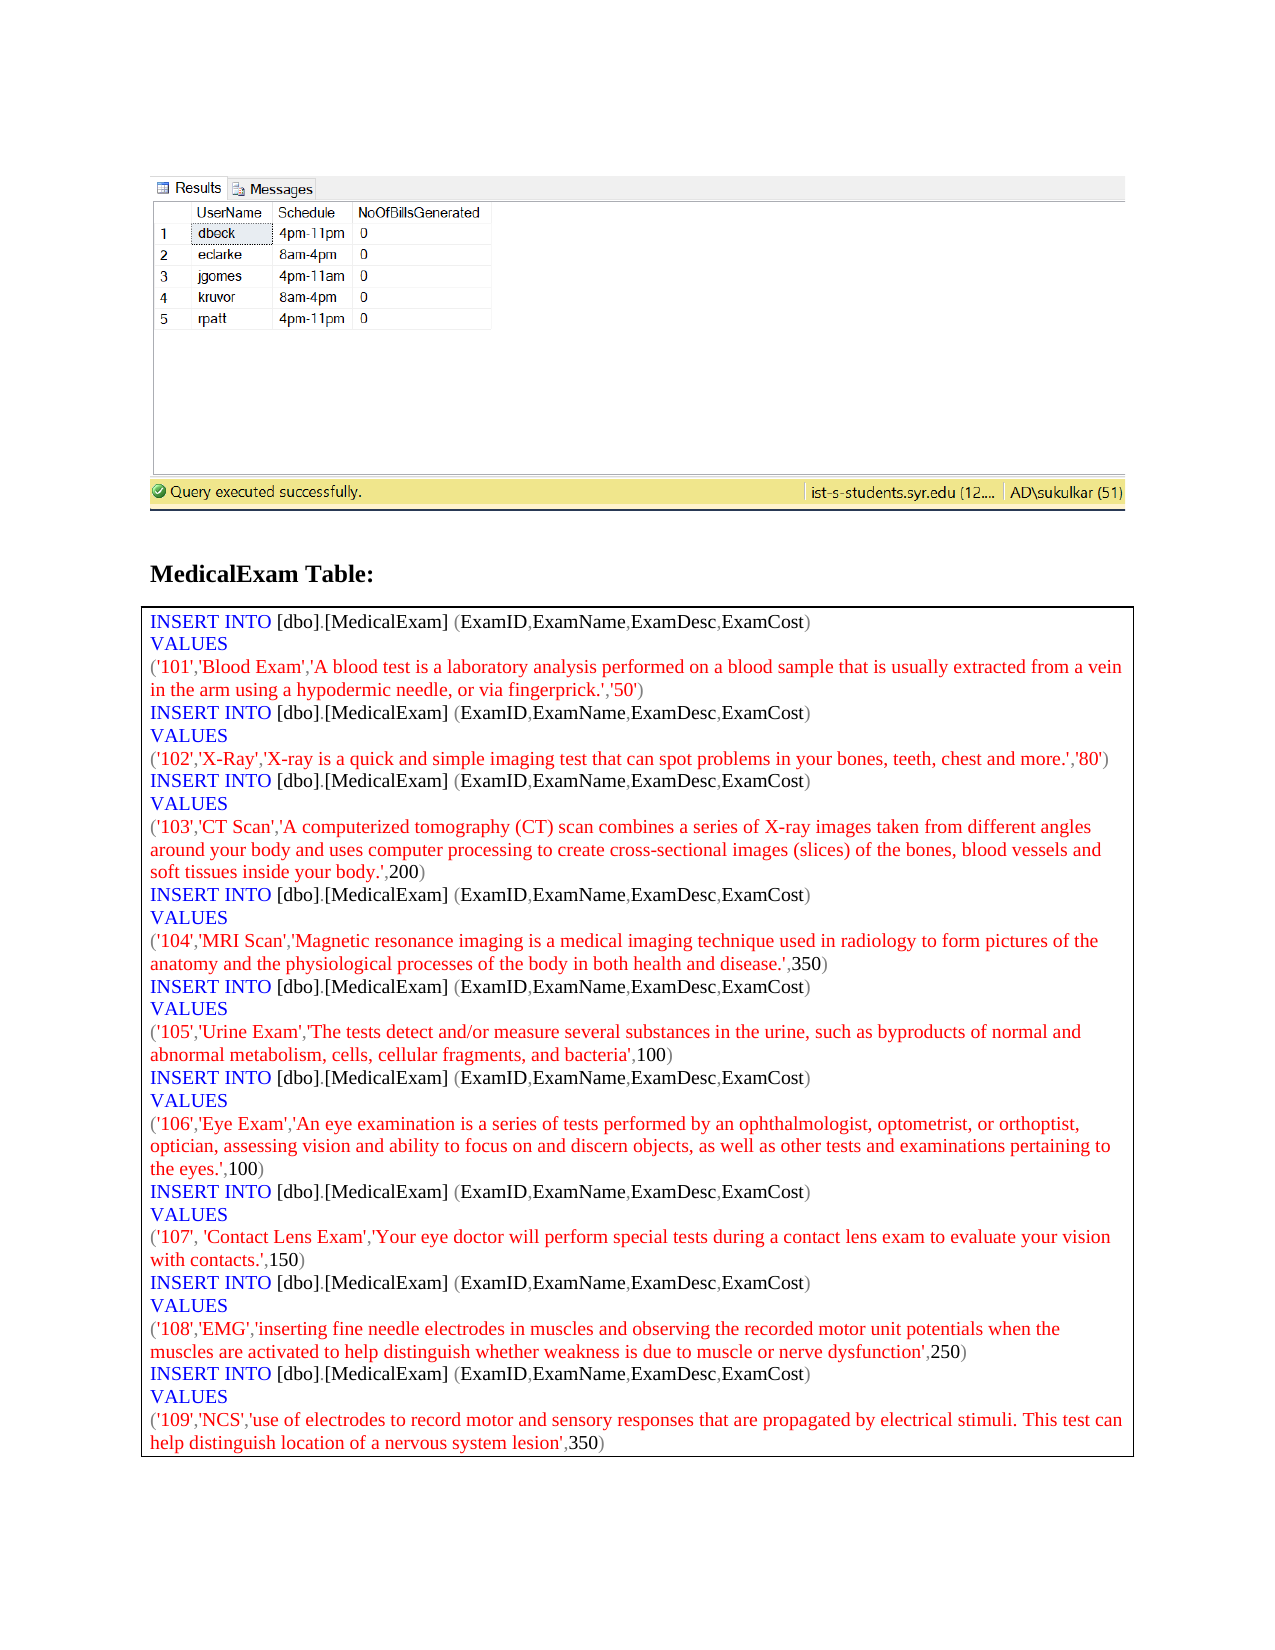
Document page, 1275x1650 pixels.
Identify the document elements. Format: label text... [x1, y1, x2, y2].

text VALUES [150, 906, 1125, 929]
text INSERT INTO [dbo].[MedicalExam] (ExamID,ExamName,ExamDesc,ExamCost) [150, 701, 1125, 724]
text VALUES [150, 1089, 1125, 1111]
text INSERT INTO [dbo].[MedicalExam] (ExamID,ExamName,ExamDesc,ExamCost) [150, 769, 1125, 792]
text VALUES [150, 1203, 1125, 1226]
text ('107', 'Contact Lens Exam','Your eye doctor will perform special tests during a contact lens exam to evaluate your vision with contacts.',150) [150, 1226, 1125, 1271]
text MedicalExam Table: [150, 559, 1125, 587]
text VALUES [150, 1385, 1125, 1405]
text INSERT INTO [dbo].[MedicalExam] (ExamID,ExamName,ExamDesc,ExamCost) [150, 974, 1125, 997]
text INSERT INTO [dbo].[MedicalExam] (ExamID,ExamName,ExamDesc,ExamCost) [150, 1362, 1125, 1385]
text INSERT INTO [dbo].[MedicalExam] (ExamID,ExamName,ExamDesc,ExamCost) [150, 883, 1125, 906]
text ('104','MRI Scan','Magnetic resonance imaging is a medical imaging technique used in radiology to form pictures of the anatomy and the physiological processes of the body in both health and disease.',350) [150, 929, 1125, 974]
text ('105','Urine Exam','The tests detect and/or measure several substances in the urine, such as byproducts of normal and abnormal metabolism, cells, cellular fragments, and bacteria',100) [150, 1020, 1125, 1066]
text INSERT INTO [dbo].[MedicalExam] (ExamID,ExamName,ExamDesc,ExamCost) [150, 1066, 1125, 1089]
text INSERT INTO [dbo].[MedicalExam] (ExamID,ExamName,ExamDesc,ExamCost) [150, 1180, 1125, 1203]
text VALUES [150, 632, 1125, 655]
text ('109','NCS','use of electrodes to record motor and sensory responses that are propagated by electrical stimuli. This test can help distinguish location of a nervous system lesion',350) [142, 1405, 1133, 1456]
text VALUES [150, 724, 1125, 746]
text VALUES [150, 792, 1125, 815]
text VALUES [150, 997, 1125, 1020]
text ('103','CT Scan','A computerized tomography (CT) scan combines a series of X-ray images taken from different angles around your body and uses computer processing to create cross-sectional images (slices) of the bones, blood vessels and soft tissues inside your body.',200) [150, 815, 1125, 883]
text INSERT INTO [dbo].[MedicalExam] (ExamID,ExamName,ExamDesc,ExamCost) [142, 608, 1133, 632]
text INSERT INTO [dbo].[MedicalExam] (ExamID,ExamName,ExamDesc,ExamCost) [150, 1271, 1125, 1294]
text ('106','Eye Exam','An eye examination is a series of tests performed by an ophthalmologist, optometrist, or orthoptist, optician, assessing vision and ability to focus on and discern objects, as well as other tests and examinations pertaining to the eyes.',100) [150, 1111, 1125, 1180]
picture [150, 176, 1125, 511]
text ('102','X-Ray','X-ray is a quick and simple imaging test that can spot problems in your bones, teeth, chest and more.','80') [150, 746, 1125, 769]
text ('101','Blood Exam','A blood test is a laboratory analysis performed on a blood sample that is usually extracted from a vein in the arm using a hypodermic needle, or via fingerprick.','50') [150, 655, 1125, 701]
text VALUES [150, 1294, 1125, 1317]
text ('108','EMG','inserting fine needle electrodes in muscles and observing the recorded motor unit potentials when the muscles are activated to help distinguish whether weakness is due to muscle or nerve dysfunction',250) [150, 1317, 1125, 1362]
